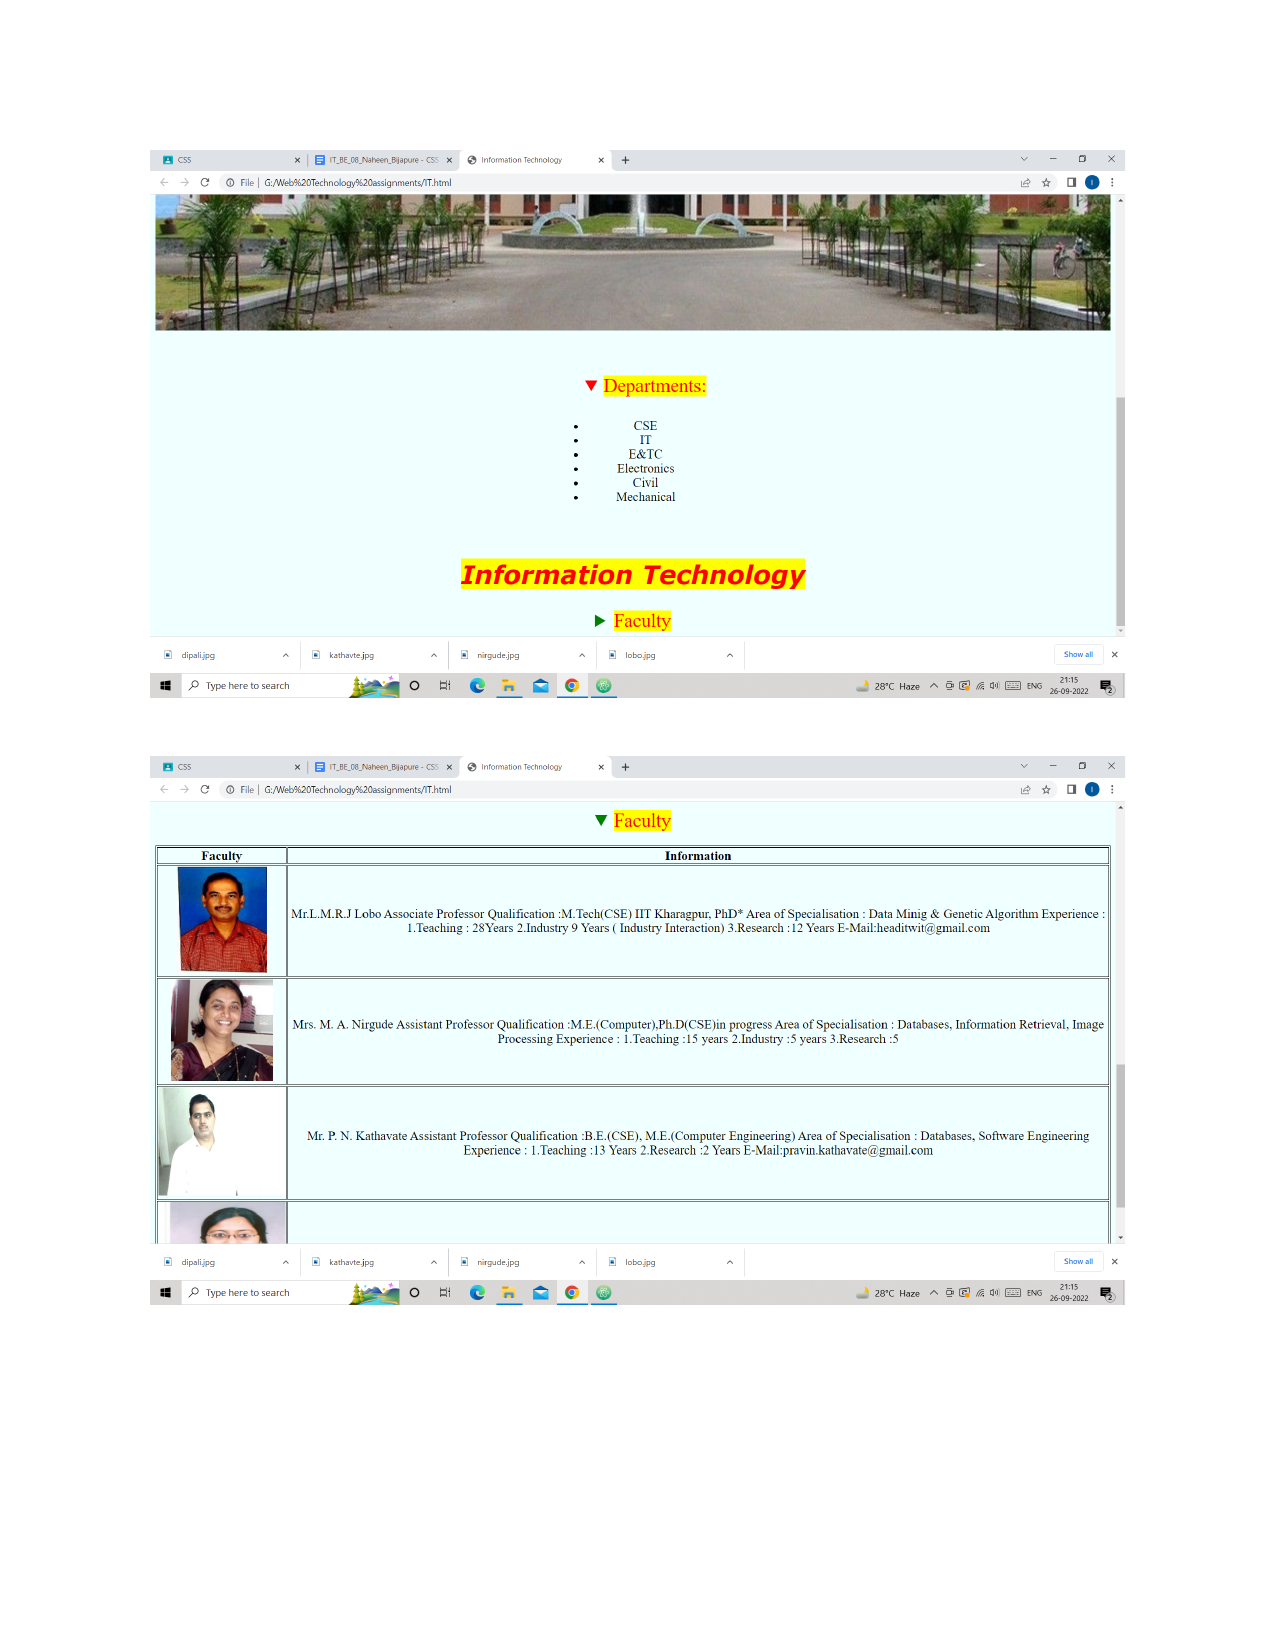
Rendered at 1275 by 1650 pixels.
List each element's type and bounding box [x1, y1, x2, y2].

picture [150, 756, 1125, 1305]
picture [150, 150, 1125, 698]
